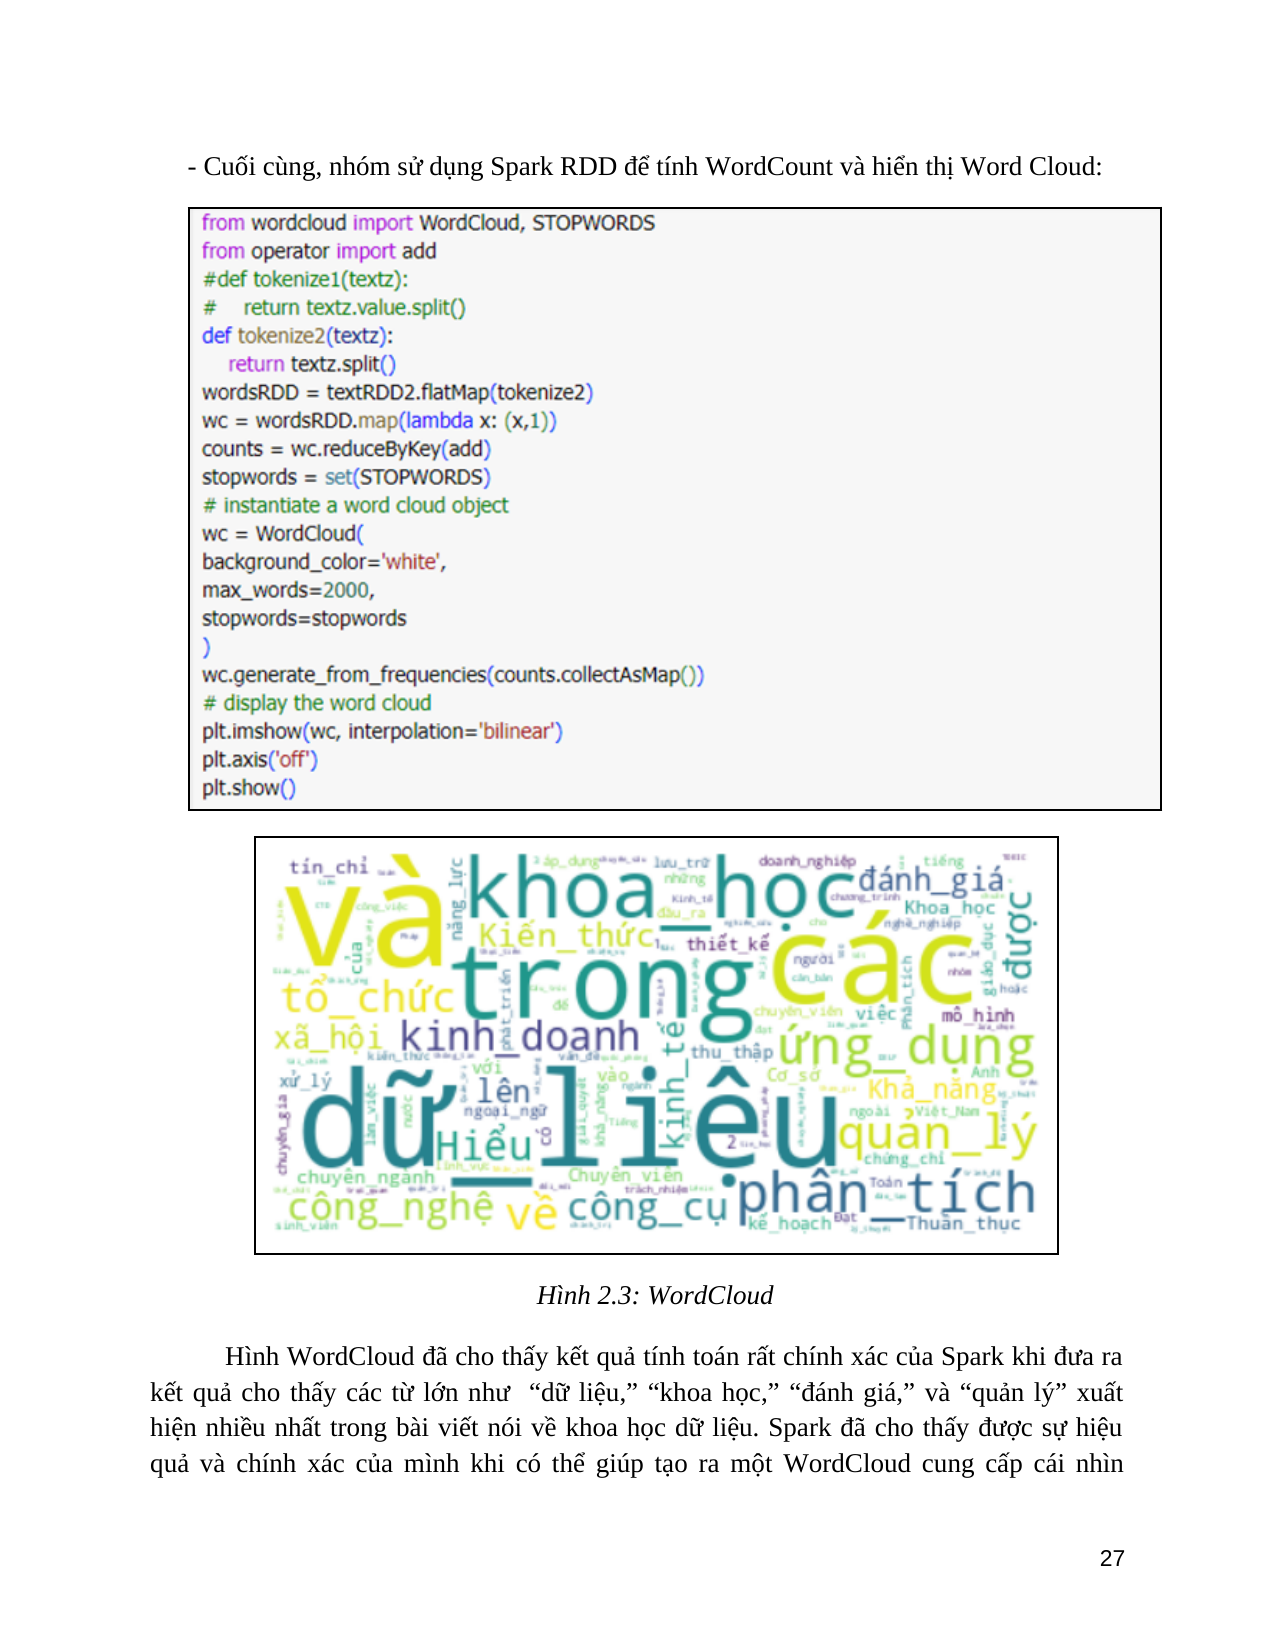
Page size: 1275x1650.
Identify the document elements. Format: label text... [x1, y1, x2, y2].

picture [190, 209, 1160, 809]
text - Cuối cùng, nhóm sử dụng Spark RDD để tính WordCount và hiển thị Word Cloud: [187, 150, 1125, 181]
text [150, 1340, 1125, 1478]
picture [256, 838, 1057, 1253]
subtitle Hình 2.3: WordCloud [187, 1279, 1125, 1311]
